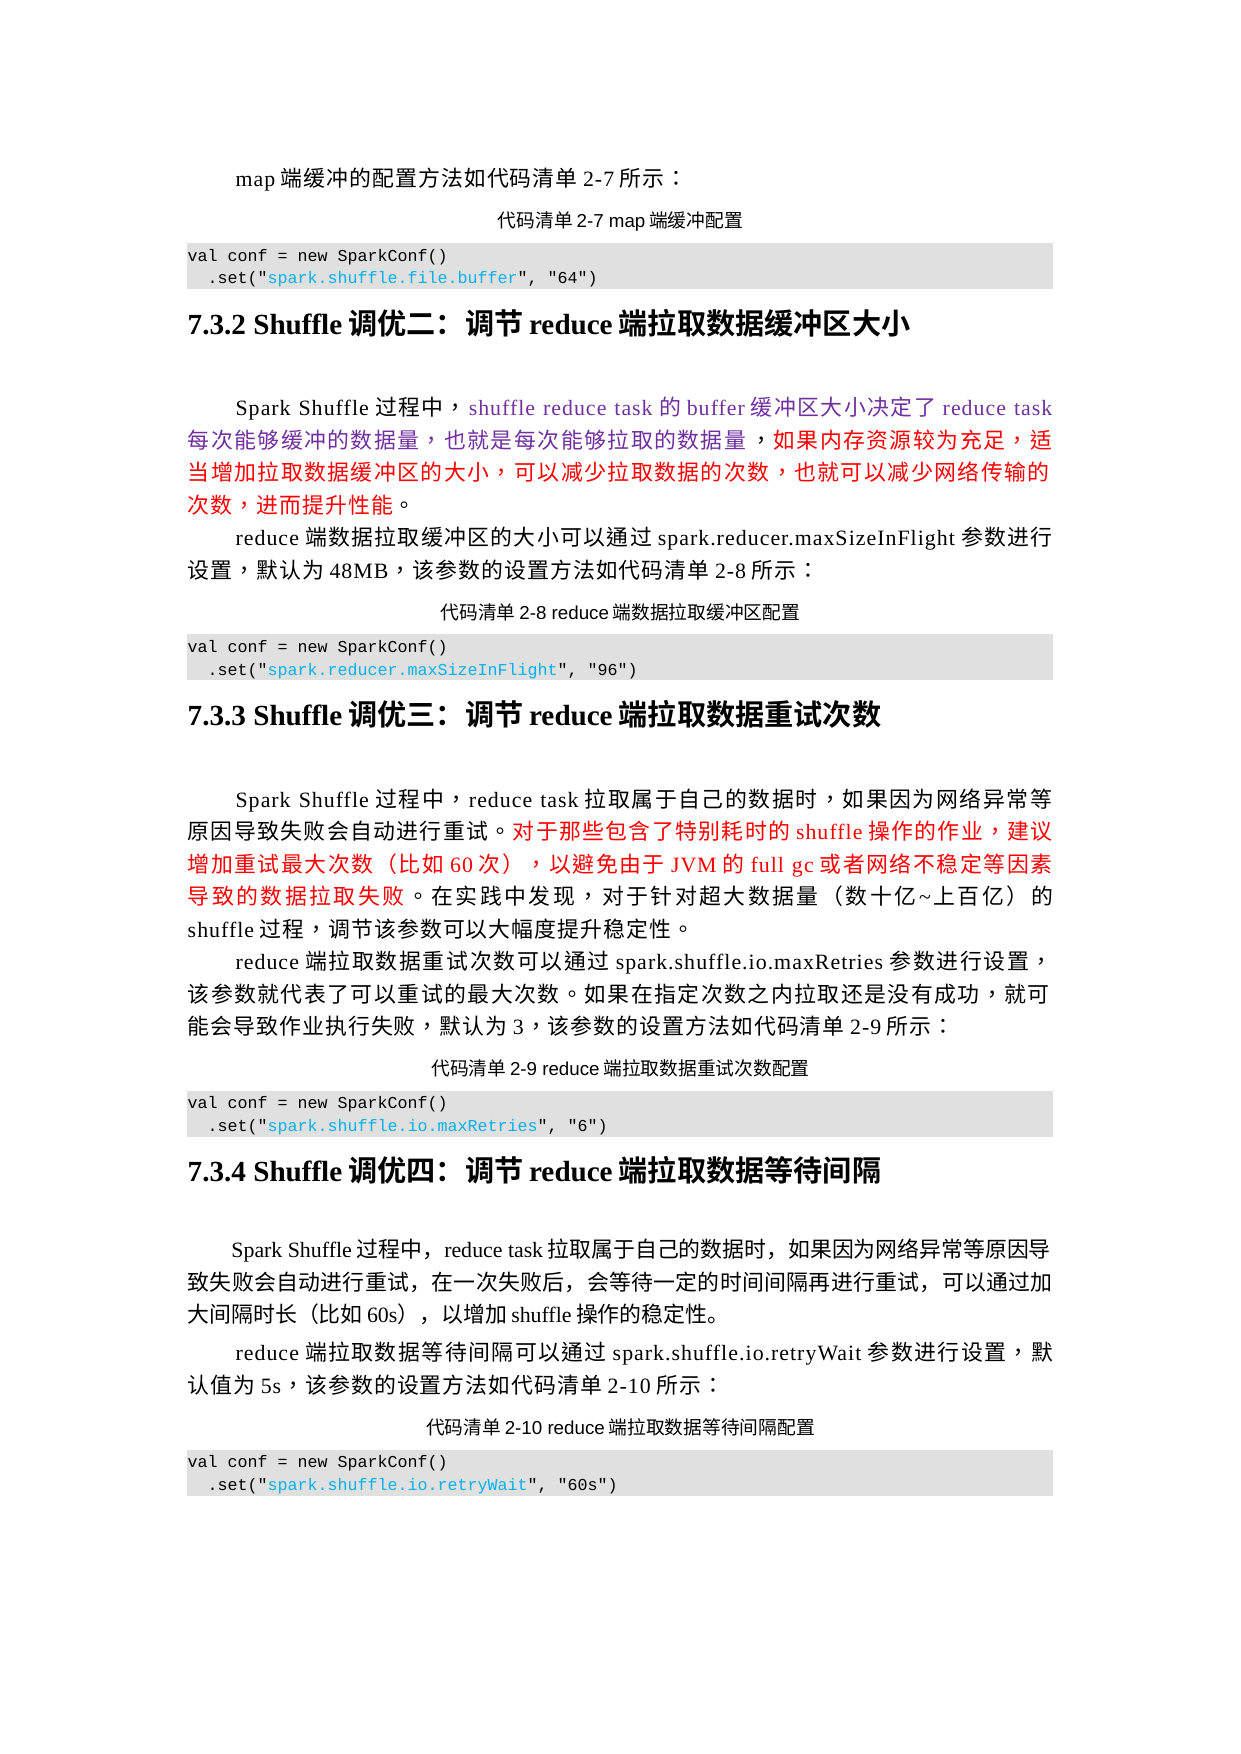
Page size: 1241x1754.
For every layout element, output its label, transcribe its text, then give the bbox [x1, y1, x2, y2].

text Spark Shuffle过程中，reduce task拉取属于自己的数据时，如果因为网络异常等原因导致失败会自动进行重试。对于那些包含了特别耗时的shuffle操作的作业，建议增加重试最大次数（比如60次），以避免由于JVM的full gc或者网络不稳定等因素导致的数据拉取失败。在实践中发现，对于针对超大数据量（数十亿~上百亿）的shuffle过程，调节该参数可以大幅度提升稳定性。 [187, 782, 1053, 945]
text .set("spark.shuffle.io.maxRetries", "6") [187, 1114, 1053, 1137]
text 代码清单2-9 reduce端拉取数据重试次数配置 [187, 1052, 1053, 1084]
subtitle 7.3.3 Shuffle调优三：调节reduce端拉取数据重试次数 [187, 680, 1053, 745]
text .set("spark.shuffle.io.retryWait", "60s") [187, 1473, 1053, 1496]
text 代码清单2-10 reduce端拉取数据等待间隔配置 [187, 1411, 1053, 1443]
text map端缓冲的配置方法如代码清单2-7所示： [187, 162, 1053, 194]
text 代码清单2-7 map端缓冲配置 [187, 204, 1053, 237]
text val conf = new SparkConf() [187, 1091, 1053, 1114]
text Spark Shuffle过程中，reduce task拉取属于自己的数据时，如果因为网络异常等原因导致失败会自动进行重试，在一次失败后，会等待一定的时间间隔再进行重试，可以通过加大间隔时长（比如60s），以增加shuffle操作的稳定性。 [187, 1232, 1053, 1329]
text val conf = new SparkConf() [187, 634, 1053, 657]
text val conf = new SparkConf() [187, 1450, 1053, 1473]
text .set("spark.shuffle.file.buffer", "64") [187, 266, 1053, 289]
text val conf = new SparkConf() [187, 243, 1053, 266]
text reduce端数据拉取缓冲区的大小可以通过spark.reducer.maxSizeInFlight参数进行设置，默认为48MB，该参数的设置方法如代码清单2-8所示： [187, 521, 1053, 586]
text reduce端拉取数据等待间隔可以通过spark.shuffle.io.retryWait参数进行设置，默认值为5s，该参数的设置方法如代码清单2-10所示： [187, 1336, 1053, 1401]
subtitle 7.3.4 Shuffle调优四：调节reduce端拉取数据等待间隔 [187, 1137, 1053, 1202]
text .set("spark.reducer.maxSizeInFlight", "96") [187, 657, 1053, 680]
subtitle 7.3.2 Shuffle调优二：调节reduce端拉取数据缓冲区大小 [187, 289, 1053, 354]
text 代码清单2-8 reduce端数据拉取缓冲区配置 [187, 596, 1053, 628]
text Spark Shuffle过程中，shuffle reduce task的buffer缓冲区大小决定了reduce task每次能够缓冲的数据量，也就是每次能够拉取的数据量，如果内存资源较为充足，适当增加拉取数据缓冲区的大小，可以减少拉取数据的次数，也就可以减少网络传输的次数，进而提升性能。 [187, 391, 1053, 521]
text reduce端拉取数据重试次数可以通过spark.shuffle.io.maxRetries参数进行设置，该参数就代表了可以重试的最大次数。如果在指定次数之内拉取还是没有成功，就可能会导致作业执行失败，默认为3，该参数的设置方法如代码清单2-9所示： [187, 945, 1053, 1042]
